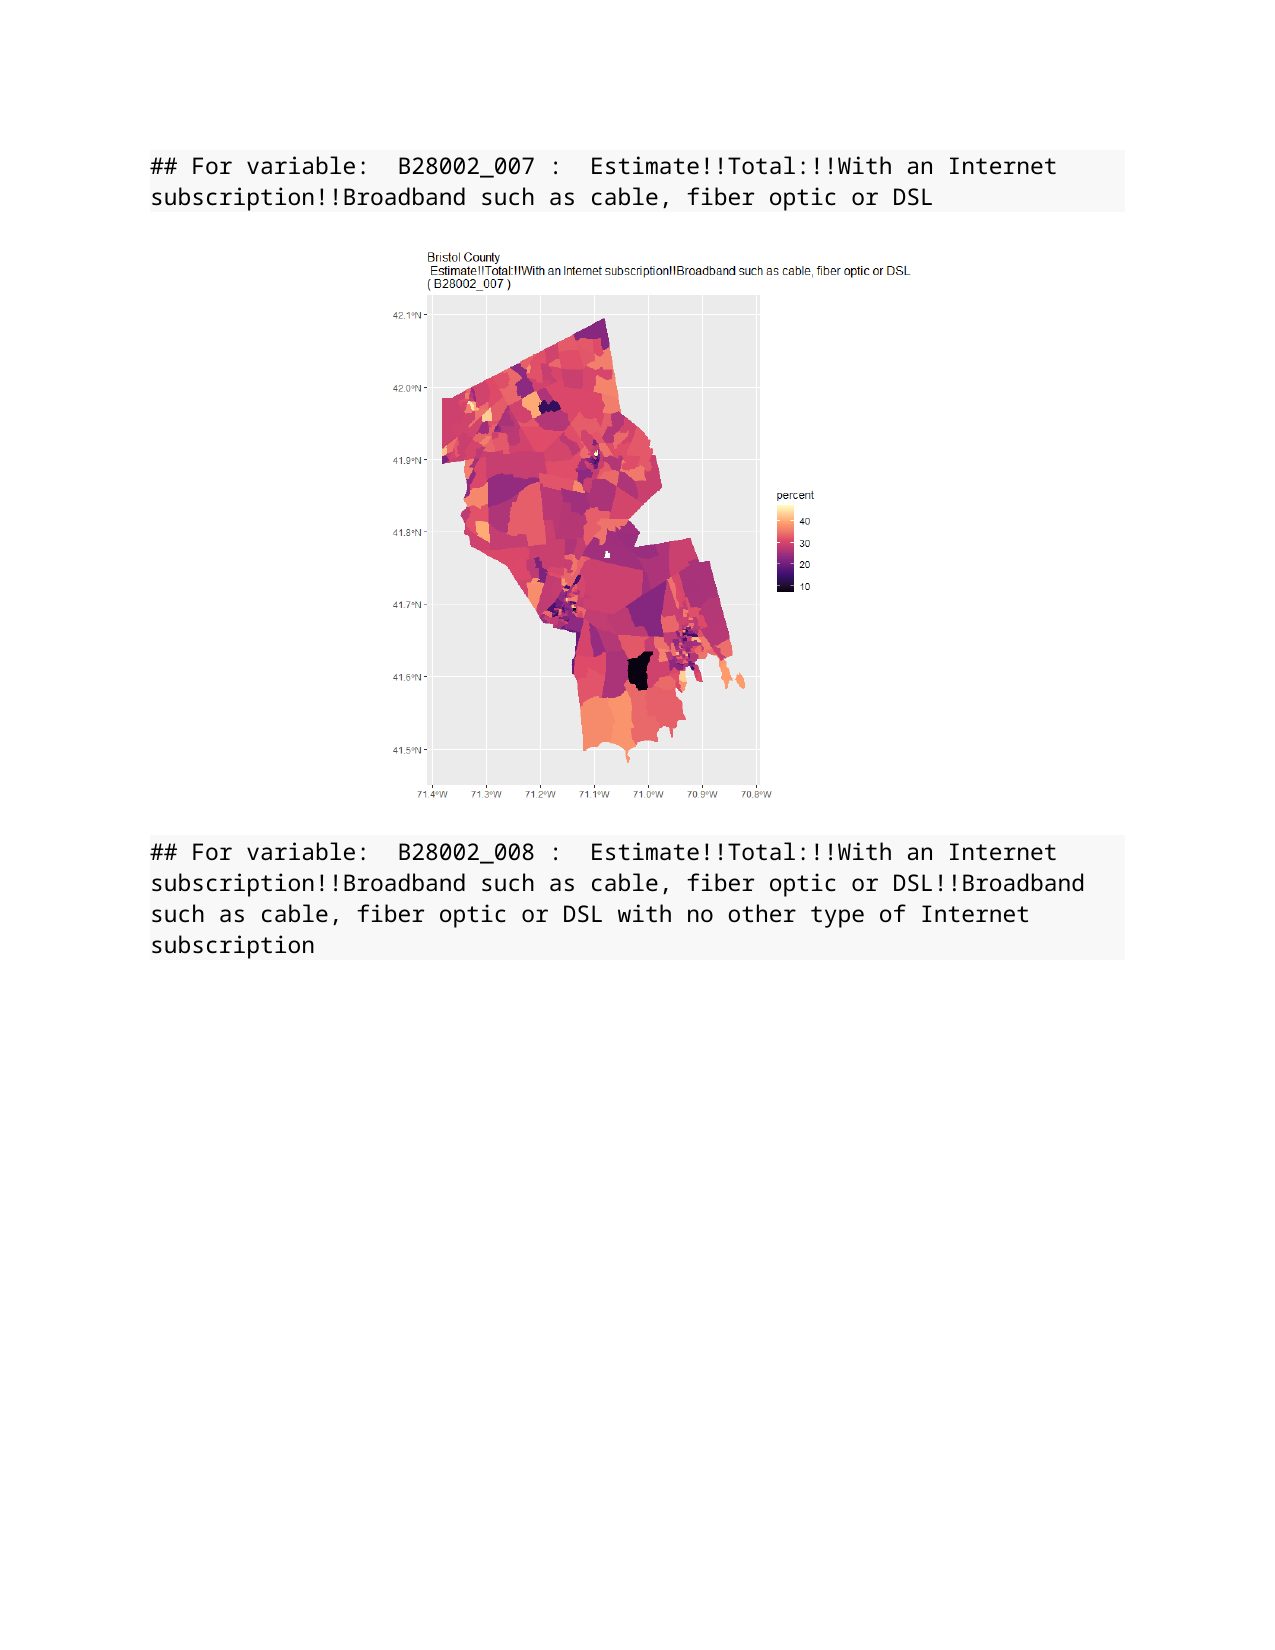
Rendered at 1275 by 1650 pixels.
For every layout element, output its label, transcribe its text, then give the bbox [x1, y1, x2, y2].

text ## For variable: B28002_008 : Estimate!!Total:!!With an Internet subscription!!Broadband such as cable, fiber optic or DSL!!Broadband such as cable, fiber optic or DSL with no other type of Internet subscription [150, 835, 1125, 960]
text ## For variable: B28002_007 : Estimate!!Total:!!With an Internet subscription!!Broadband such as cable, fiber optic or DSL [150, 150, 1125, 212]
picture [168, 233, 1044, 817]
